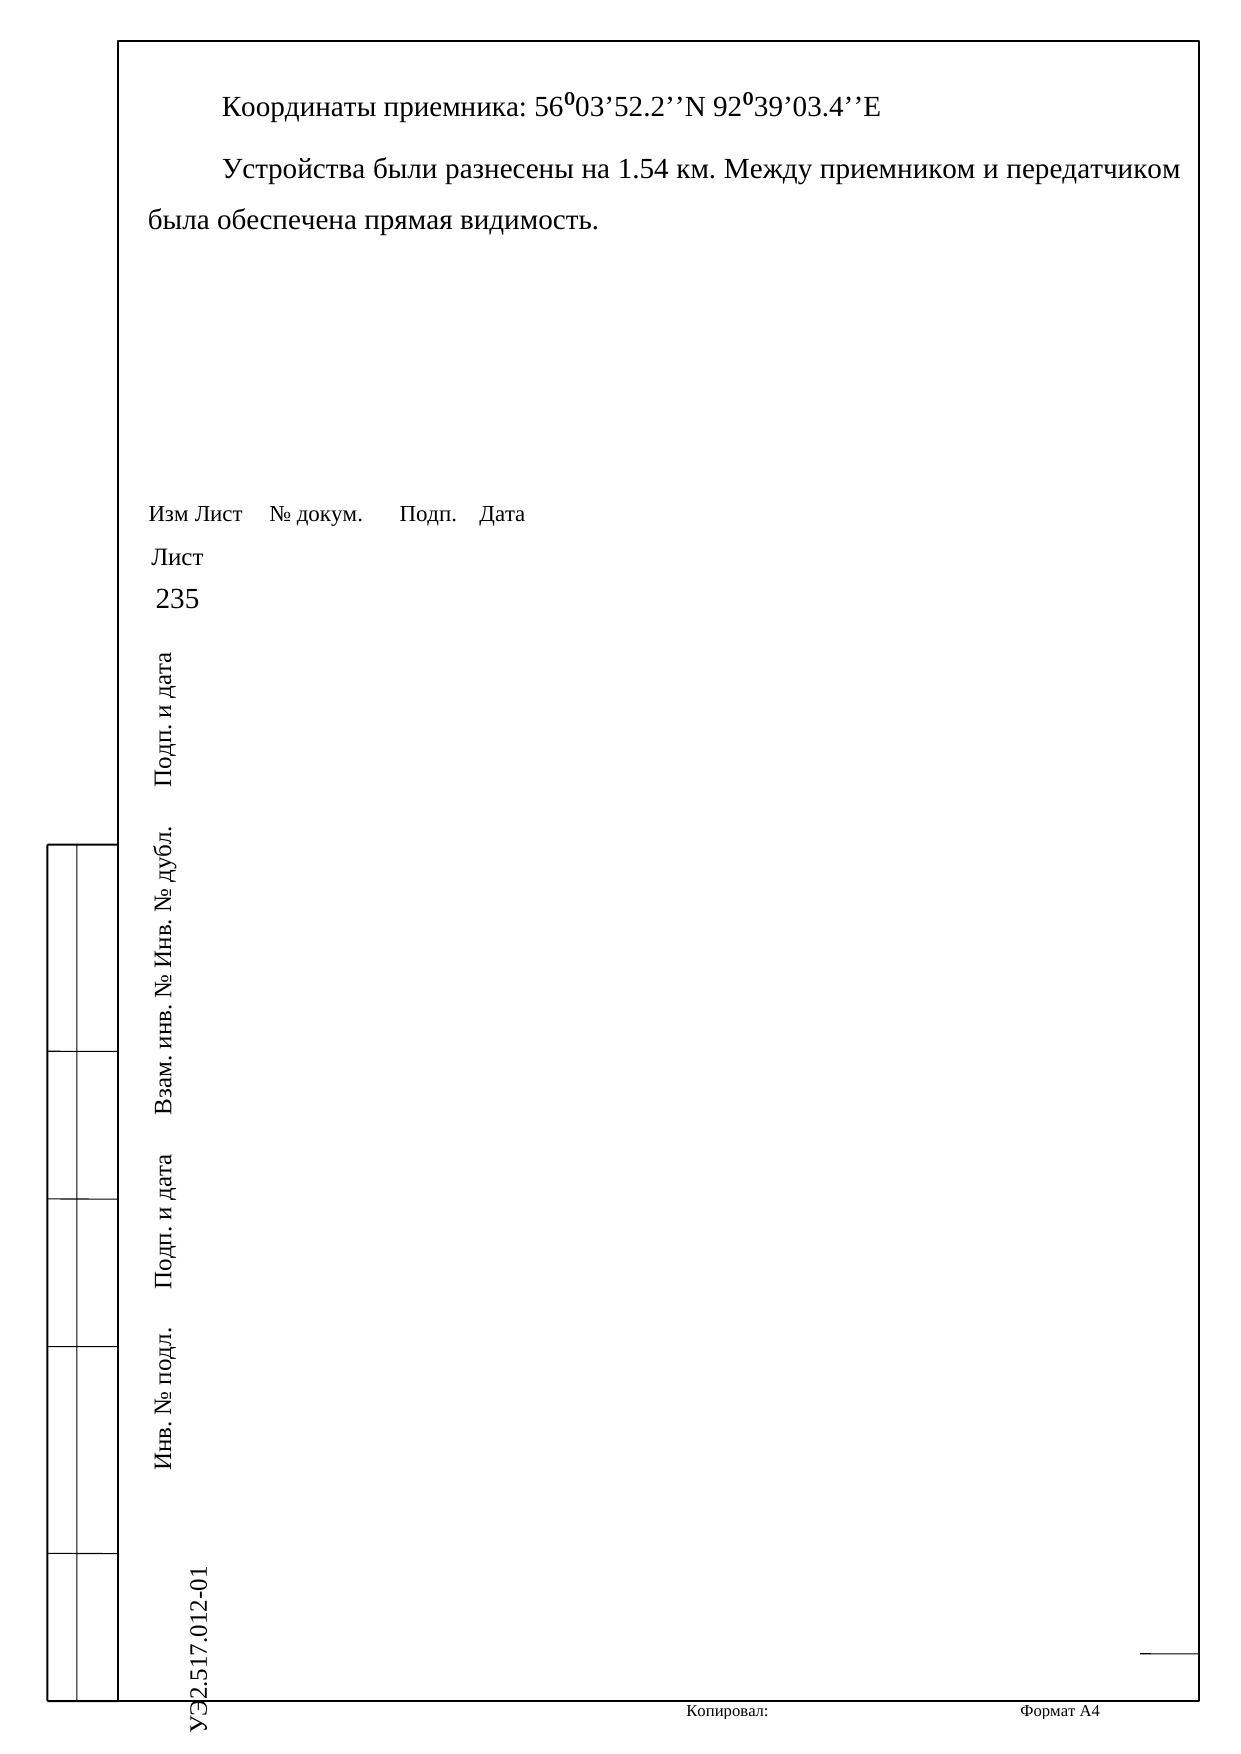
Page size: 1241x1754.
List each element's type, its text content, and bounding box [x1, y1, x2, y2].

text Координаты приемника: 56⁰03’52.2’’N 92⁰39’03.4’’E [148, 89, 1181, 122]
text Устройства были разнесены на 1.54 км. Между приемником и передатчиком была обеспечена прямая видимость. [148, 151, 1181, 235]
